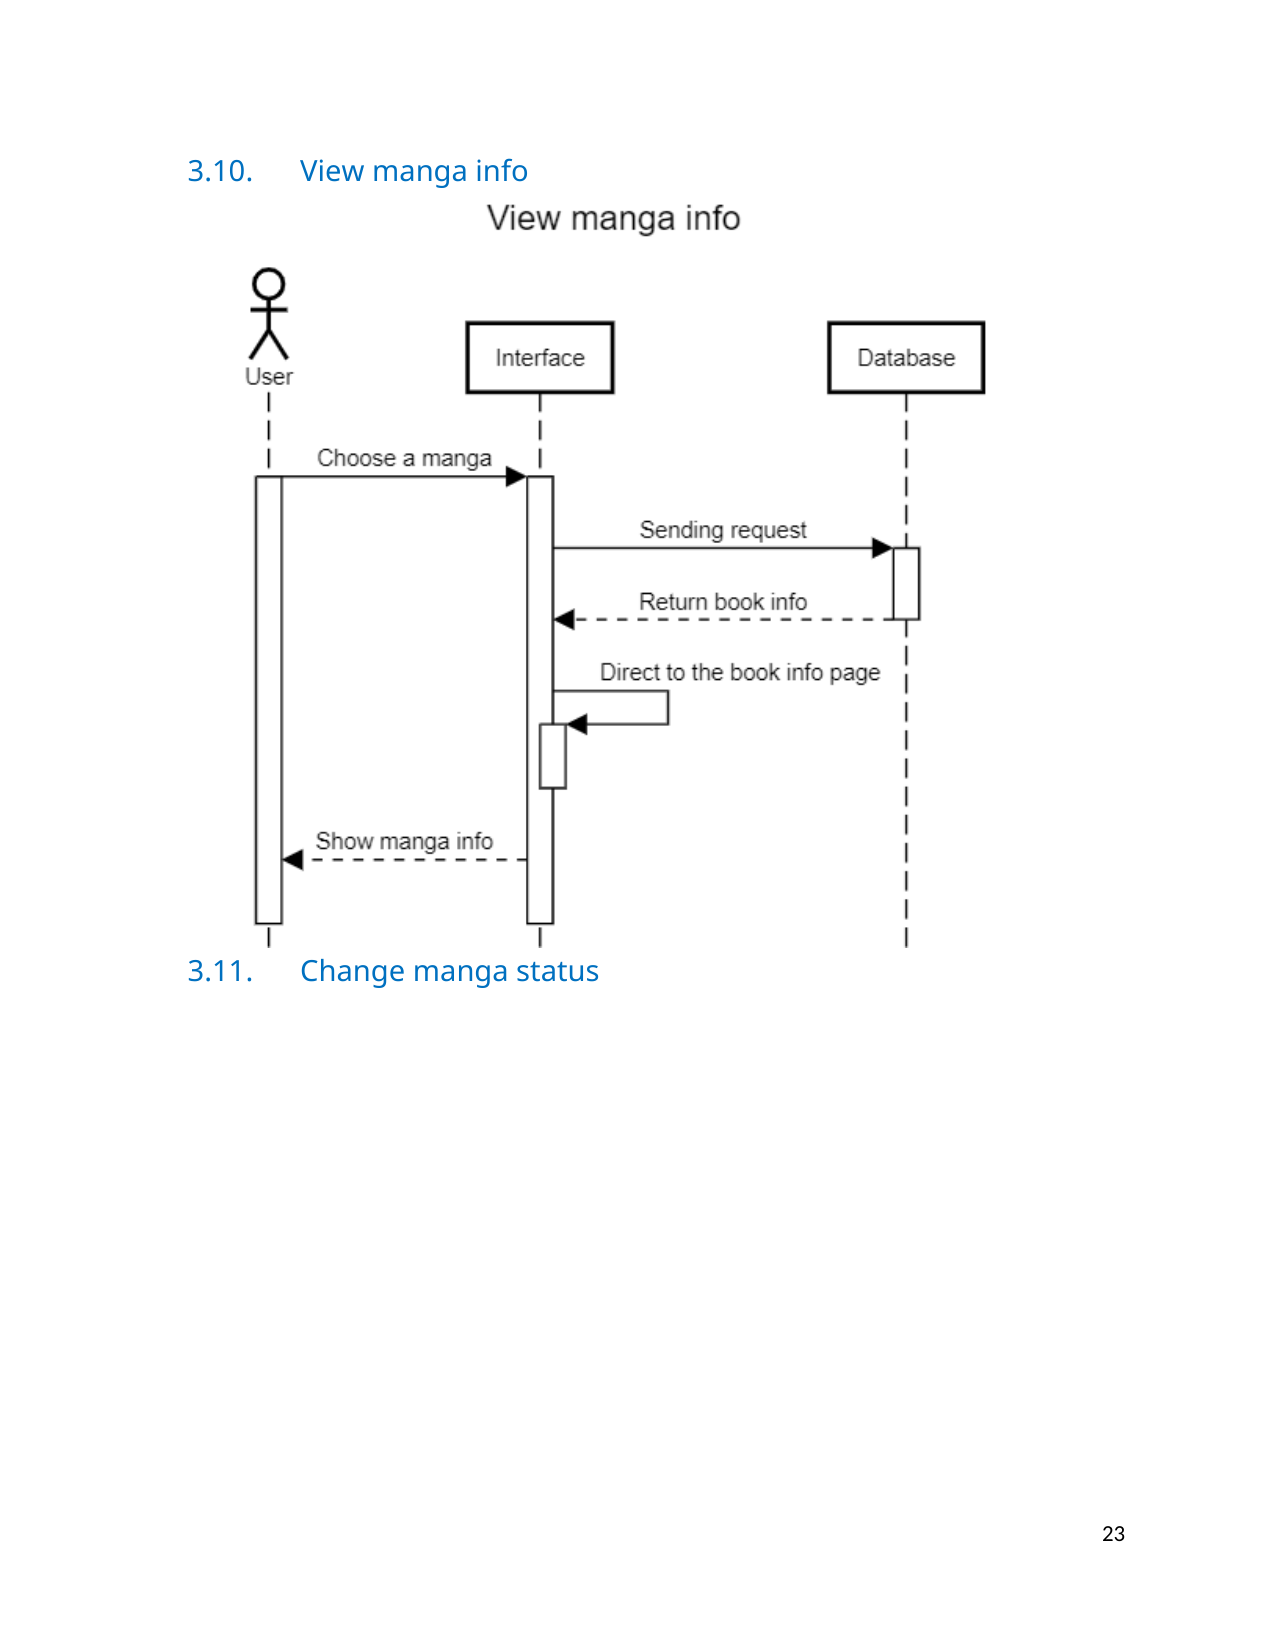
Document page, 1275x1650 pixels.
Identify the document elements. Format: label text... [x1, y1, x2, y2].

list Change manga status [187, 950, 1125, 989]
picture [232, 191, 994, 948]
